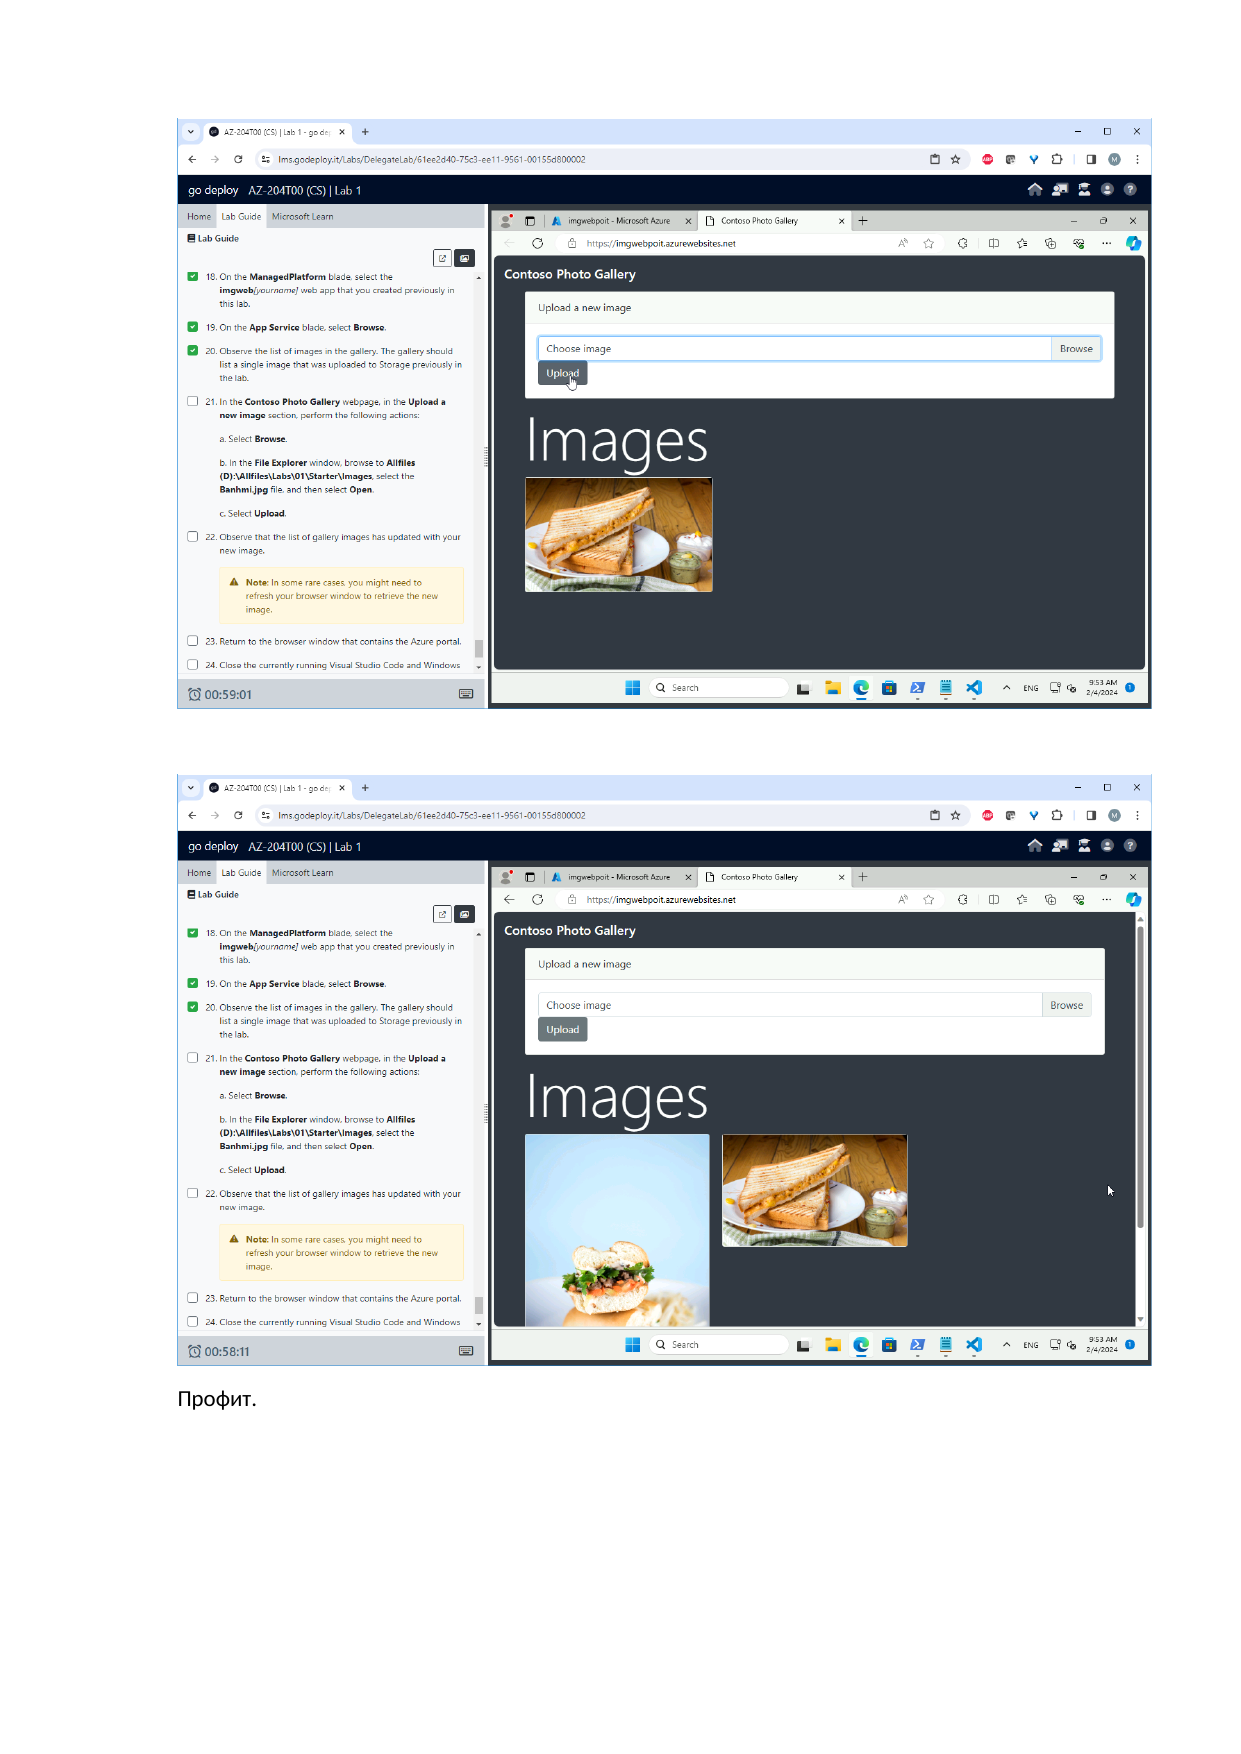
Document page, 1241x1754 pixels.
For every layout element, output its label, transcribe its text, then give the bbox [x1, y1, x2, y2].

text Профит. [177, 1384, 1152, 1412]
picture [177, 118, 1152, 709]
picture [177, 774, 1152, 1366]
